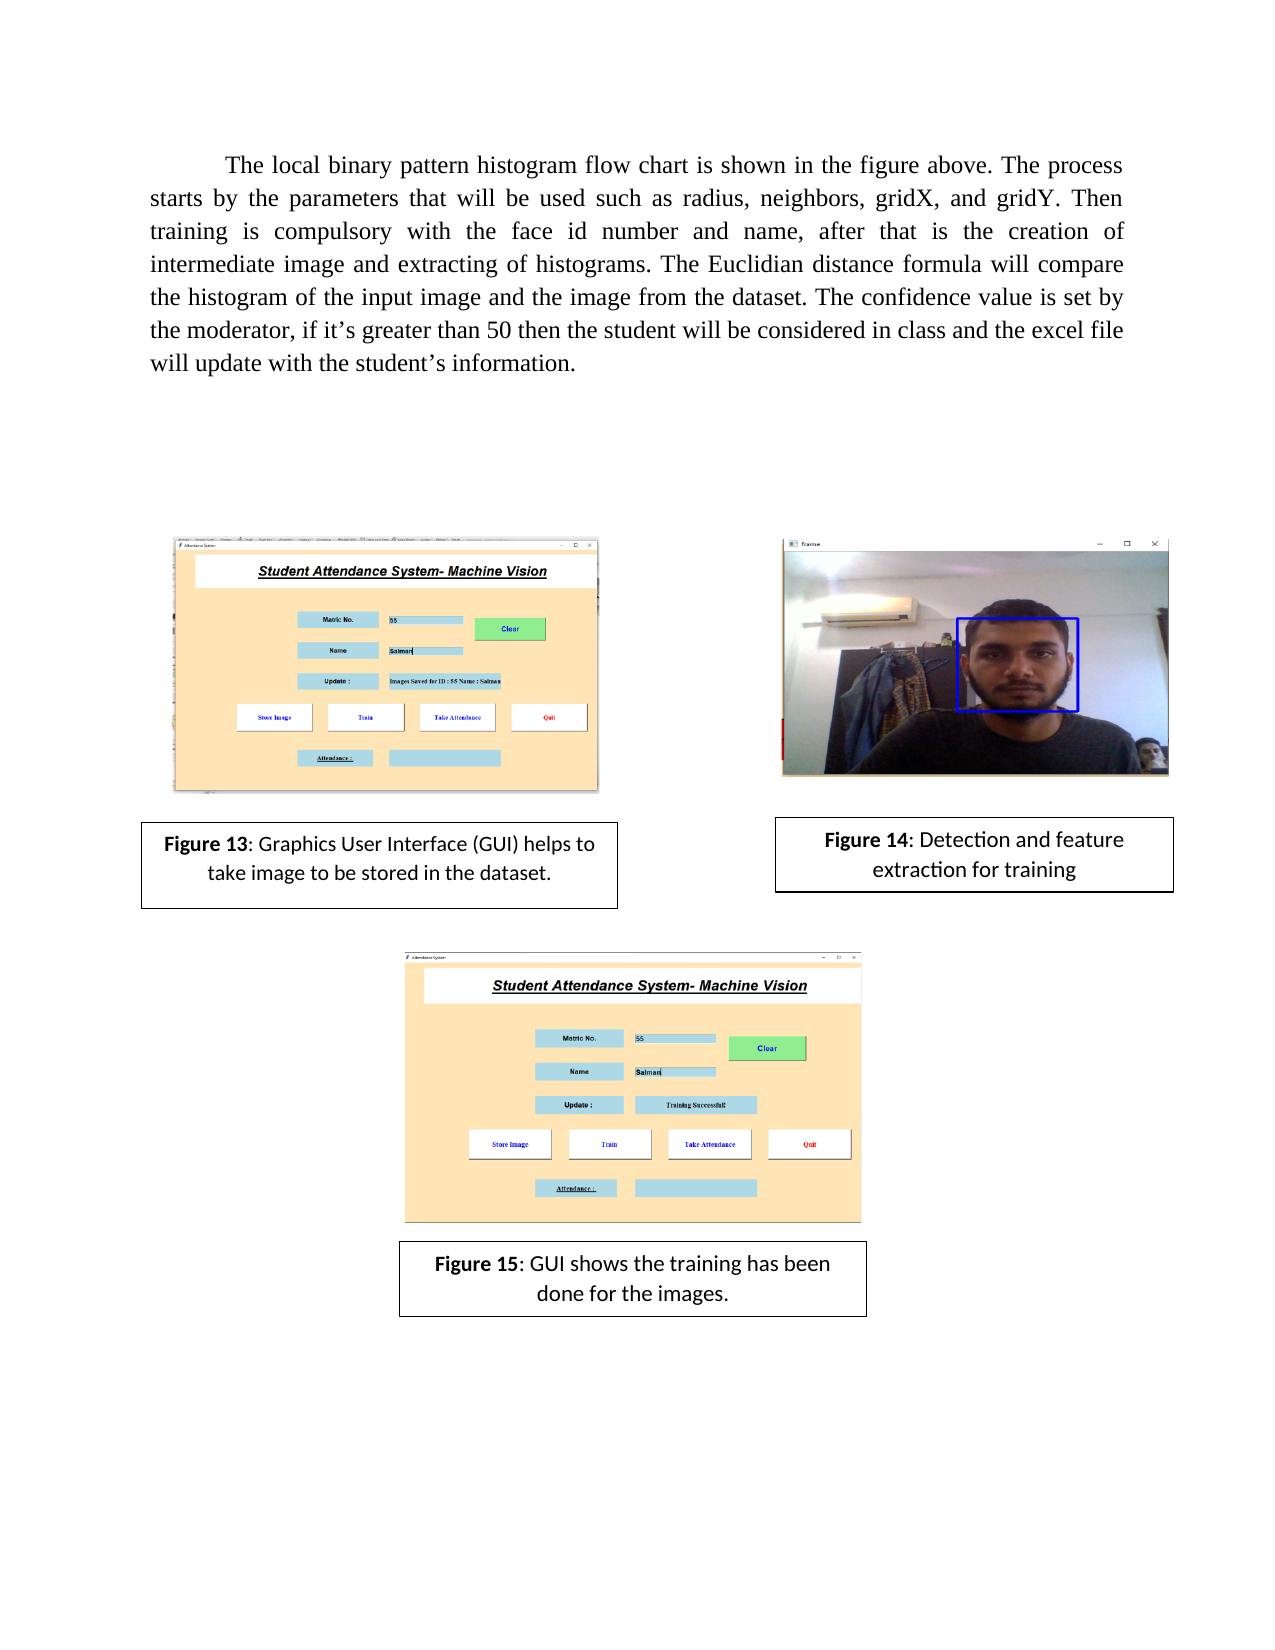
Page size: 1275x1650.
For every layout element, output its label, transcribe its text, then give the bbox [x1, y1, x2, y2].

picture [404, 952, 862, 1223]
picture [781, 539, 1169, 777]
picture [172, 536, 600, 794]
text The local binary pattern histogram flow chart is shown in the figure above. The process starts by the parameters that will be used such as radius, neighbors, gridX, and gridY. Then training is compulsory with the face id number and name, after that is the creation of intermediate image and extracting of histograms. The Euclidian distance formula will compare the histogram of the input image and the image from the dataset. The confidence value is set by the moderator, if it’s greater than 50 then the student will be considered in class and the excel file will update with the student’s information. [150, 150, 1125, 377]
